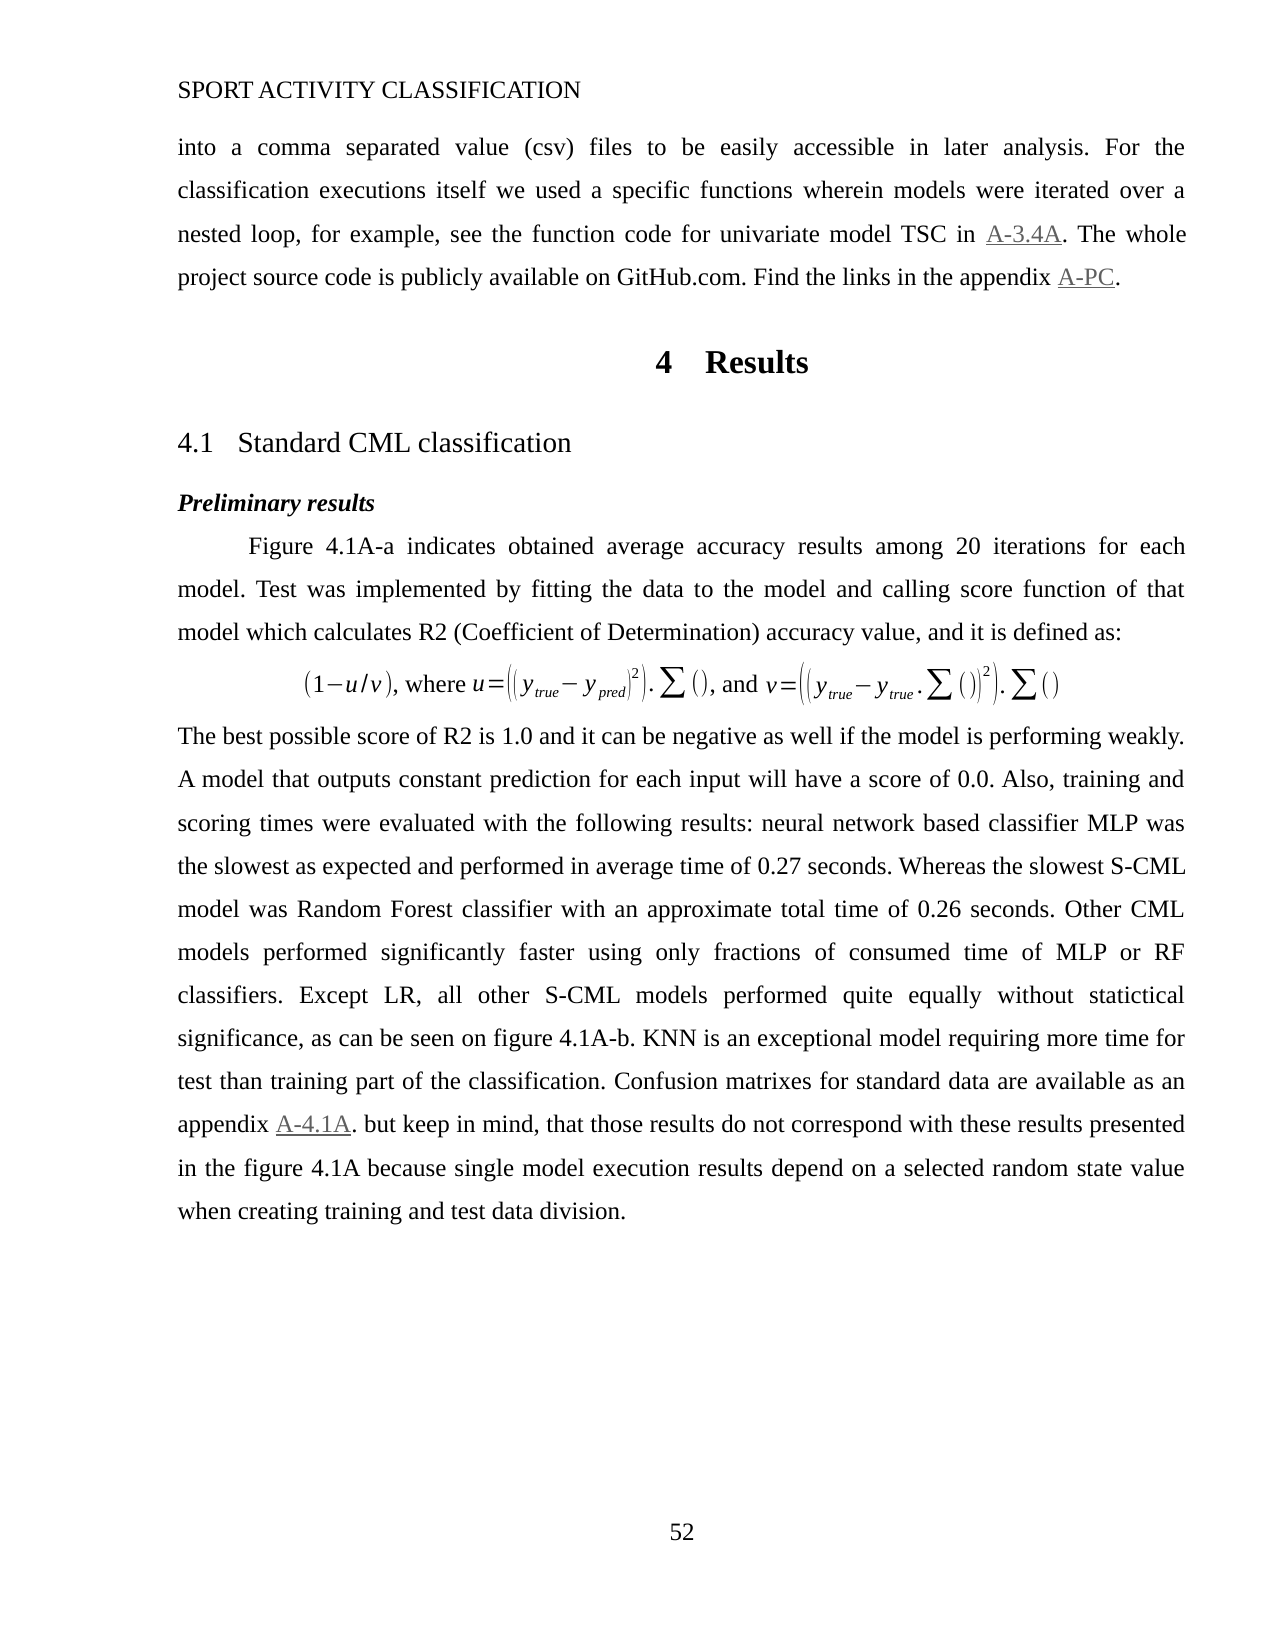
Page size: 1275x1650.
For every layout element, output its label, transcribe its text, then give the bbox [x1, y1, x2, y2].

text , where , and [177, 660, 1186, 707]
subtitle Standard CML classification [177, 425, 1186, 458]
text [177, 132, 1186, 291]
subtitle Preliminary results [177, 488, 1186, 517]
subtitle Results [207, 342, 1186, 381]
text Figure 4.1A-a indicates obtained average accuracy results among 20 iterations for each model. Test was implemented by fitting the data to the model and calling score function of that model which calculates R2 (Coefficient of Determination) accuracy value, and it is defined as: [177, 531, 1186, 646]
text The best possible score of R2 is 1.0 and it can be negative as well if the model is performing weakly. A model that outputs constant prediction for each input will have a score of 0.0. Also, training and scoring times were evaluated with the following results: neural network based classifier MLP was the slowest as expected and performed in average time of 0.27 seconds. Whereas the slowest S-CML model was Random Forest classifier with an approximate total time of 0.26 seconds. Other CML models performed significantly faster using only fractions of consumed time of MLP or RF classifiers. Except LR, all other S-CML models performed quite equally without statictical significance, as can be seen on figure 4.1A-b. KNN is an exceptional model requiring more time for test than training part of the classification. Confusion matrixes for standard data are available as an appendix A-4.1A. but keep in mind, that those results do not correspond with these results presented in the figure 4.1A because single model execution results depend on a selected random state value when creating training and test data division. [177, 721, 1186, 1224]
